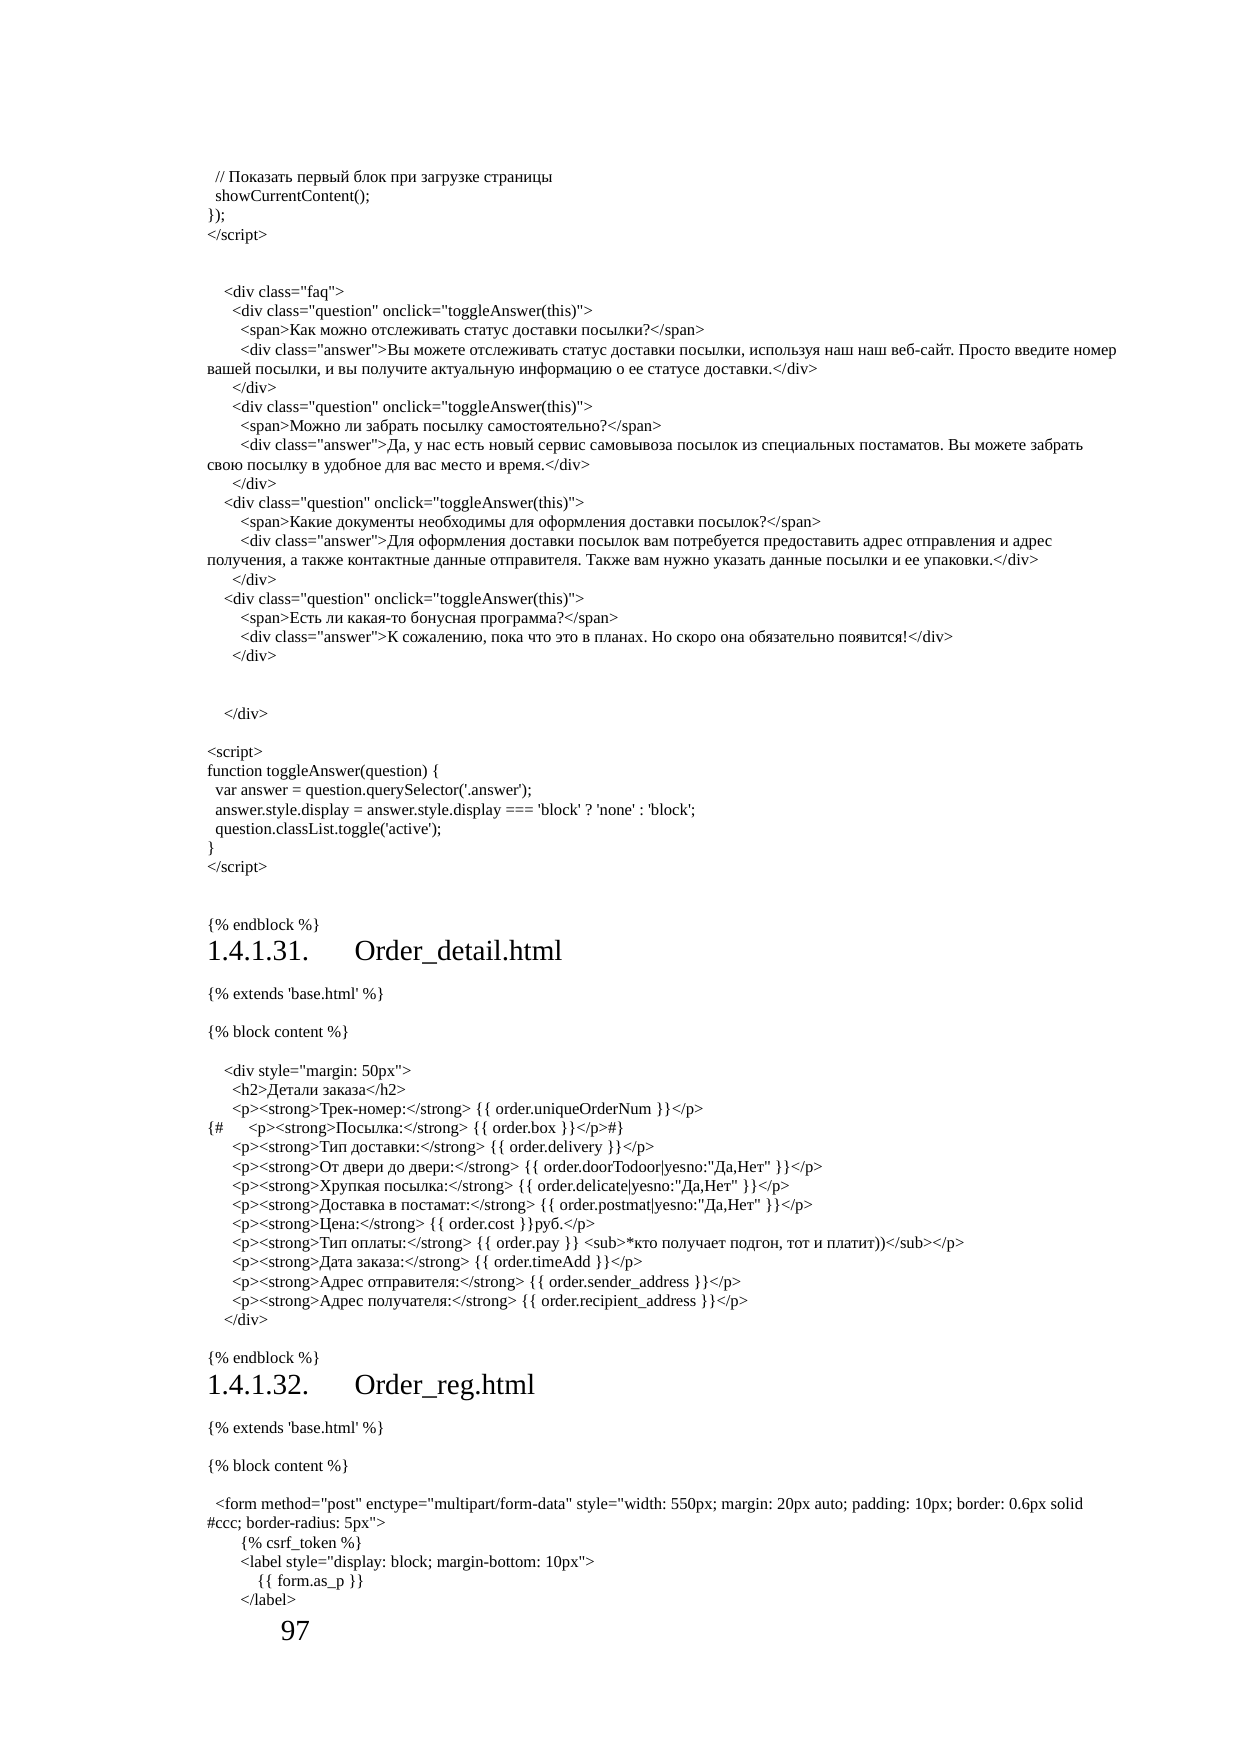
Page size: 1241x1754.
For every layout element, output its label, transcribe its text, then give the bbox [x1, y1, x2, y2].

text {% extends 'base.html' %} [207, 1417, 1122, 1437]
text <div style="margin: 50px"> [207, 1061, 1122, 1080]
text <p><strong>Дата заказа:</strong> {{ order.timeAdd }}</p> [207, 1252, 1122, 1271]
text </script> [207, 857, 1122, 876]
text <p><strong>От двери до двери:</strong> {{ order.doorTodoor|yesno:"Да,Нет" }}</p> [207, 1156, 1122, 1176]
text <span>Какие документы необходимы для оформления доставки посылок?</span> [207, 512, 1122, 531]
text {{ form.as_p }} [207, 1571, 1122, 1590]
text <div class="answer">Вы можете отслеживать статус доставки посылки, используя наш наш веб-сайт. Просто введите номер вашей посылки, и вы получите актуальную информацию о ее статусе доставки.</div> [207, 339, 1122, 378]
text <p><strong>Тип доставки:</strong> {{ order.delivery }}</p> [207, 1137, 1122, 1156]
text </script> [207, 224, 1122, 243]
text <div class="question" onclick="toggleAnswer(this)"> [207, 397, 1122, 416]
text </div> [207, 378, 1122, 397]
text {% endblock %} [207, 914, 1122, 933]
text <div class="answer">К сожалению, пока что это в планах. Но скоро она обязательно появится!</div> [207, 627, 1122, 646]
text // Показать первый блок при загрузке страницы [207, 167, 1122, 186]
text {% endblock %} [207, 1348, 1122, 1367]
text <p><strong>Адрес отправителя:</strong> {{ order.sender_address }}</p> [207, 1271, 1122, 1291]
text function toggleAnswer(question) { [207, 761, 1122, 780]
text <span>Можно ли забрать посылку самостоятельно?</span> [207, 416, 1122, 435]
text <p><strong>Хрупкая посылка:</strong> {{ order.delicate|yesno:"Да,Нет" }}</p> [207, 1176, 1122, 1195]
text </div> [207, 646, 1122, 665]
text <h2>Детали заказа</h2> [207, 1080, 1122, 1099]
text {% block content %} [207, 1022, 1122, 1041]
text <span>Как можно отслеживать статус доставки посылки?</span> [207, 320, 1122, 339]
text }); [207, 205, 1122, 224]
text </div> [207, 703, 1122, 723]
text <script> [207, 742, 1122, 761]
list Order_reg.html [207, 1367, 1122, 1401]
text </div> [207, 473, 1122, 493]
text {% block content %} [207, 1456, 1122, 1475]
text <p><strong>Доставка в постамат:</strong> {{ order.postmat|yesno:"Да,Нет" }}</p> [207, 1195, 1122, 1214]
text } [207, 838, 1122, 857]
text <p><strong>Цена:</strong> {{ order.cost }}руб.</p> [207, 1214, 1122, 1233]
text <form method="post" enctype="multipart/form-data" style="width: 550px; margin: 20px auto; padding: 10px; border: 0.6px solid #ccc; border-radius: 5px"> [207, 1494, 1122, 1532]
text </label> [207, 1590, 1122, 1609]
list Order_detail.html [207, 933, 1122, 967]
text <p><strong>Тип оплаты:</strong> {{ order.pay }} <sub>*кто получает подгон, тот и платит))</sub></p> [207, 1233, 1122, 1252]
text <div class="answer">Да, у нас есть новый сервис самовывоза посылок из специальных постаматов. Вы можете забрать свою посылку в удобное для вас место и время.</div> [207, 435, 1122, 473]
text <div class="question" onclick="toggleAnswer(this)"> [207, 301, 1122, 320]
text <p><strong>Трек-номер:</strong> {{ order.uniqueOrderNum }}</p> [207, 1099, 1122, 1118]
text <label style="display: block; margin-bottom: 10px"> [207, 1552, 1122, 1571]
text </div> [207, 569, 1122, 588]
text <div class="faq"> [207, 282, 1122, 301]
text <span>Есть ли какая-то бонусная программа?</span> [207, 608, 1122, 627]
text showCurrentContent(); [207, 186, 1122, 205]
text question.classList.toggle('active'); [207, 818, 1122, 838]
text var answer = question.querySelector('.answer'); [207, 780, 1122, 799]
text {# <p><strong>Посылка:</strong> {{ order.box }}</p>#} [207, 1118, 1122, 1137]
text <p><strong>Адрес получателя:</strong> {{ order.recipient_address }}</p> [207, 1291, 1122, 1310]
text {% extends 'base.html' %} [207, 984, 1122, 1003]
text <div class="question" onclick="toggleAnswer(this)"> [207, 493, 1122, 512]
text </div> [207, 1310, 1122, 1329]
text answer.style.display = answer.style.display === 'block' ? 'none' : 'block'; [207, 799, 1122, 818]
text {% csrf_token %} [207, 1532, 1122, 1552]
text <div class="answer">Для оформления доставки посылок вам потребуется предоставить адрес отправления и адрес получения, а также контактные данные отправителя. Также вам нужно указать данные посылки и ее упаковки.</div> [207, 531, 1122, 569]
text <div class="question" onclick="toggleAnswer(this)"> [207, 588, 1122, 608]
